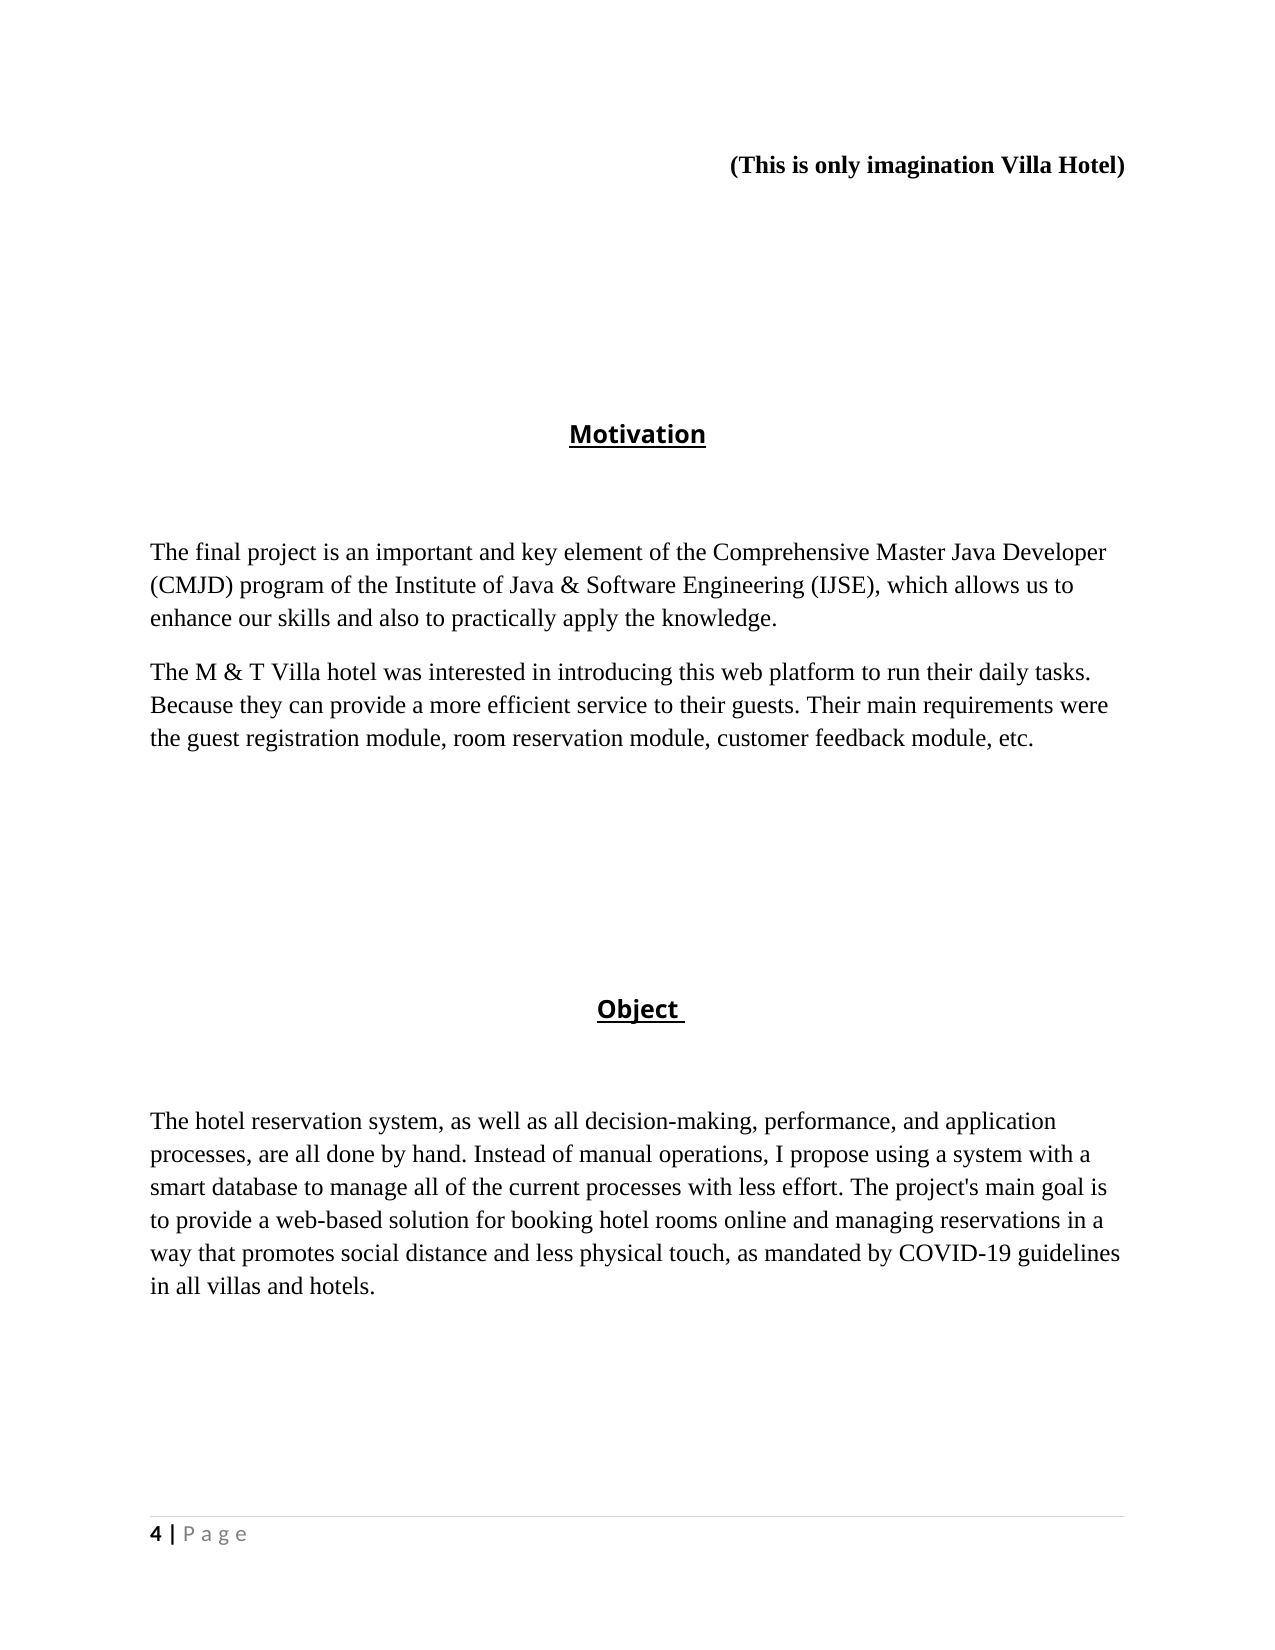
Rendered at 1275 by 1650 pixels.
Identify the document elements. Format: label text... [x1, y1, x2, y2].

text The M & T Villa hotel was interested in introducing this web platform to run their daily tasks. Because they can provide a more efficient service to their guests. Their main requirements were the guest registration module, room reservation module, customer feedback module, etc. [150, 657, 1125, 752]
text The hotel reservation system, as well as all decision-making, performance, and application processes, are all done by hand. Instead of manual operations, I propose using a system with a smart database to manage all of the current processes with less effort. The project's main goal is to provide a web-based solution for booking hotel rooms online and managing reservations in a way that promotes social distance and less physical touch, as mandated by COVID-19 guidelines in all villas and hotels. [150, 1106, 1125, 1300]
text Motivation [150, 417, 1125, 451]
text Object [150, 992, 1125, 1026]
text The final project is an important and key element of the Comprehensive Master Java Developer (CMJD) program of the Institute of Java & Software Engineering (IJSE), which allows us to enhance our skills and also to practically apply the knowledge. [150, 537, 1125, 632]
text (This is only imagination Villa Hotel) [300, 150, 1125, 212]
